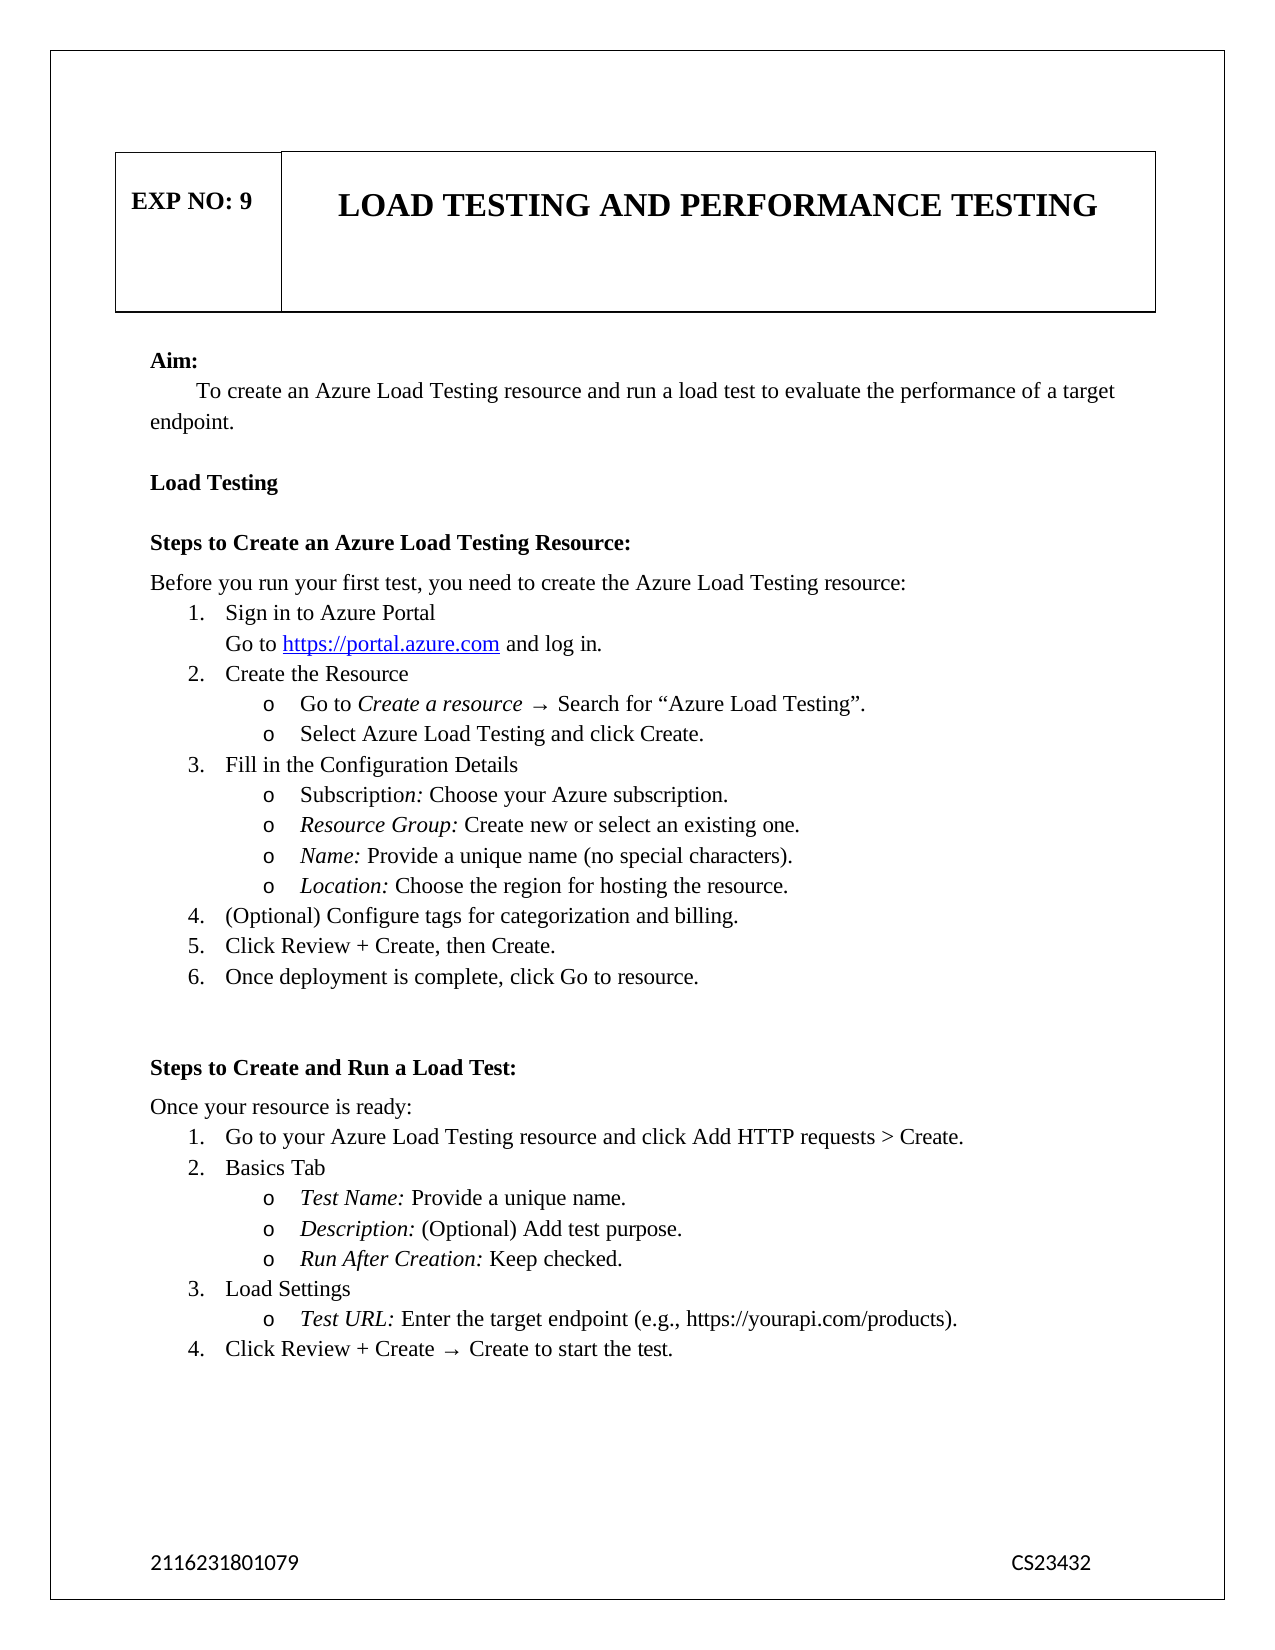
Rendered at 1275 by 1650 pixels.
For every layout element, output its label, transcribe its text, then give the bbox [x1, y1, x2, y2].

list Resource Group: Create new or select an existing one. [262, 812, 1187, 839]
list Location: Choose the region for hosting the resource. [262, 872, 1187, 899]
list Select Azure Load Testing and click Create. [262, 721, 1187, 748]
list Test URL: Enter the target endpoint (e.g., https://yourapi.com/products). [262, 1305, 1187, 1333]
text To create an Azure Load Testing resource and run a load test to evaluate the performance of a target endpoint. [150, 378, 1187, 435]
list Sign in to Azure Portal [188, 599, 1187, 625]
text Aim: [150, 347, 1187, 374]
list Go to your Azure Load Testing resource and click Add HTTP requests > Create. [188, 1123, 1187, 1150]
list Subscription: Choose your Azure subscription. [262, 781, 1187, 808]
text Once your resource is ready: [150, 1093, 1187, 1119]
list Name: Provide a unique name (no special characters). [262, 842, 1187, 869]
list Go to Create a resource → Search for “Azure Load Testing”. [262, 690, 1187, 718]
text Before you run your first test, you need to create the Azure Load Testing resource: [150, 569, 1187, 595]
list Basics Tab [188, 1154, 1187, 1180]
list Fill in the Configuration Details [188, 751, 1187, 777]
text Load Testing [150, 469, 1187, 495]
list Create the Resource [188, 660, 1187, 686]
list Test Name: Provide a unique name. [262, 1184, 1187, 1212]
list Description: (Optional) Add test purpose. [262, 1215, 1187, 1242]
text Steps to Create an Azure Load Testing Resource: [150, 529, 1187, 556]
list Click Review + Create → Create to start the test. [188, 1335, 1187, 1362]
list Click Review + Create, then Create. [188, 932, 1187, 959]
list Load Settings [188, 1275, 1187, 1301]
text Go to https://portal.azure.com and log in. [225, 630, 1187, 656]
list Run After Creation: Keep checked. [262, 1245, 1187, 1272]
list Once deployment is complete, click Go to resource. [188, 963, 1187, 989]
list (Optional) Configure tags for categorization and billing. [188, 902, 1187, 928]
text Steps to Create and Run a Load Test: [150, 1054, 1187, 1080]
